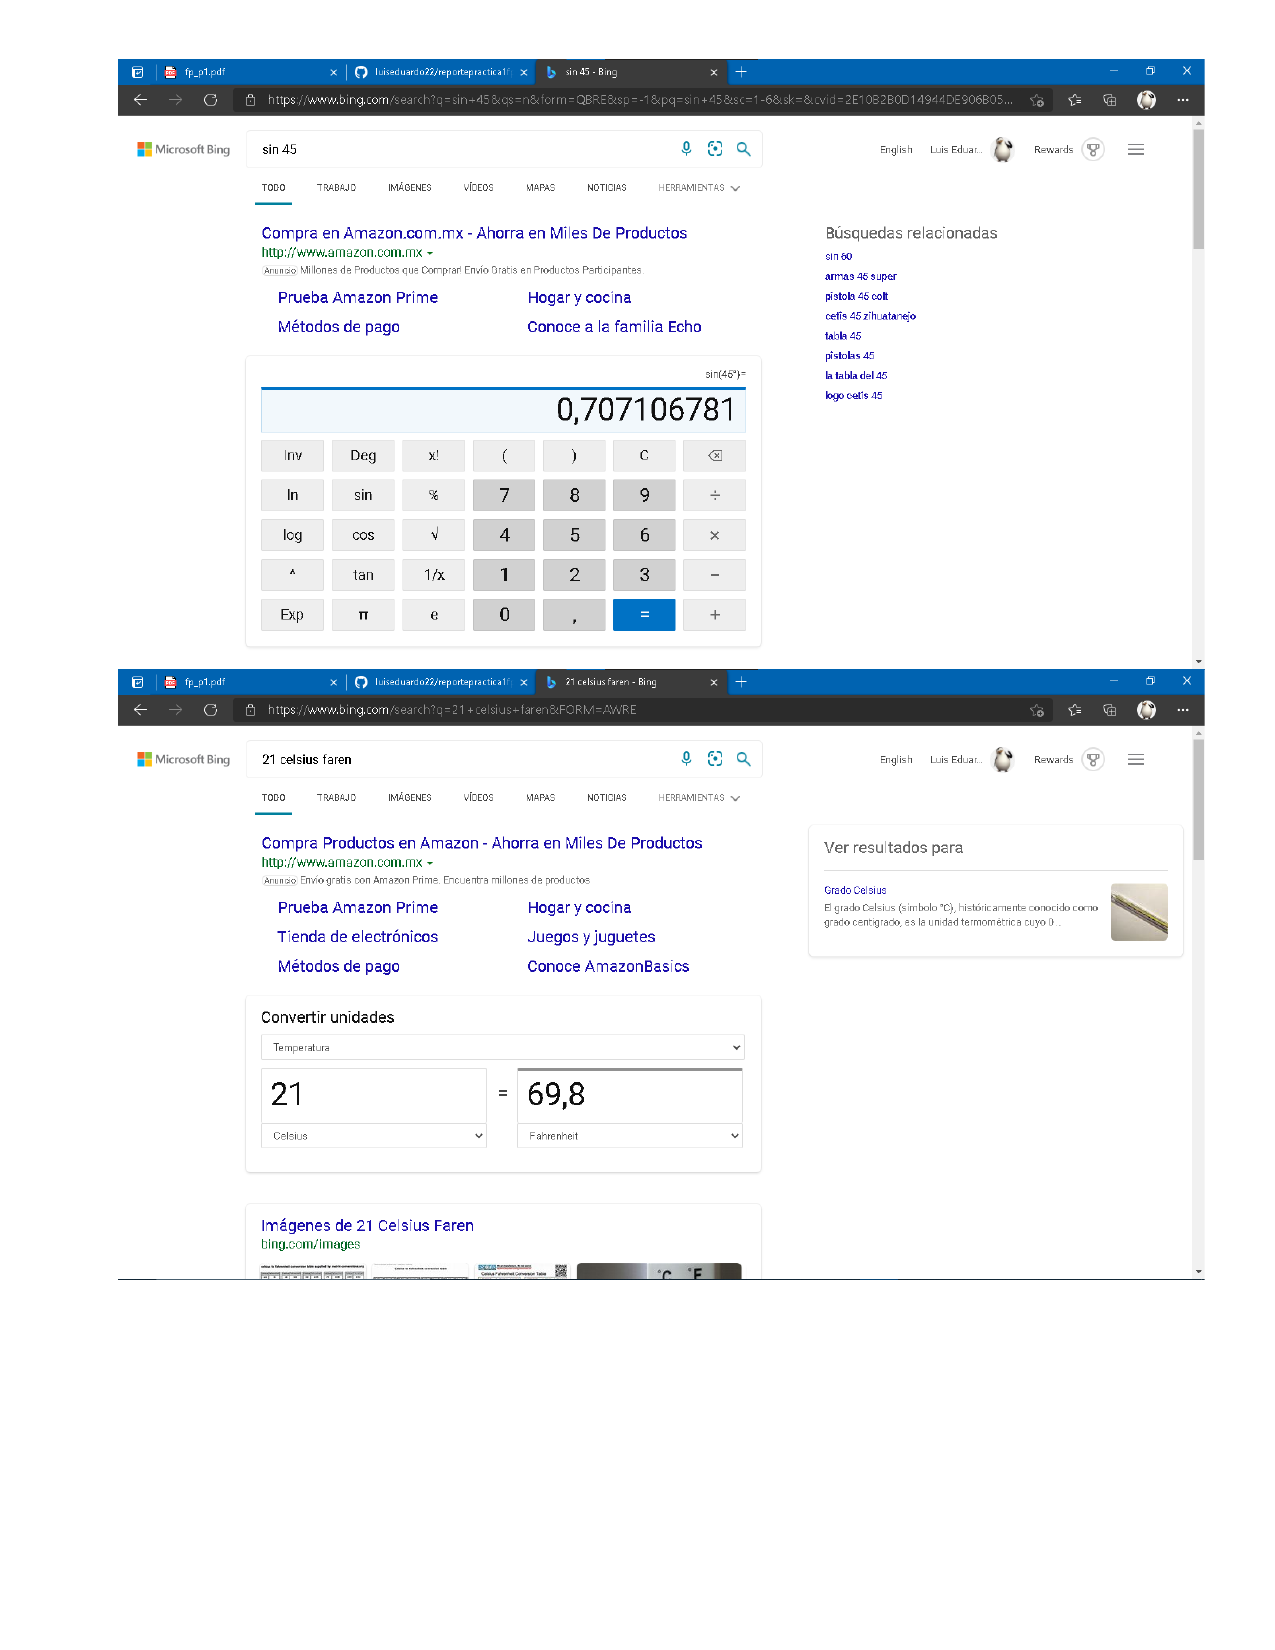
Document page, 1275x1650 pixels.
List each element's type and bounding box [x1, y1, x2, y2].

picture [118, 59, 1205, 1280]
